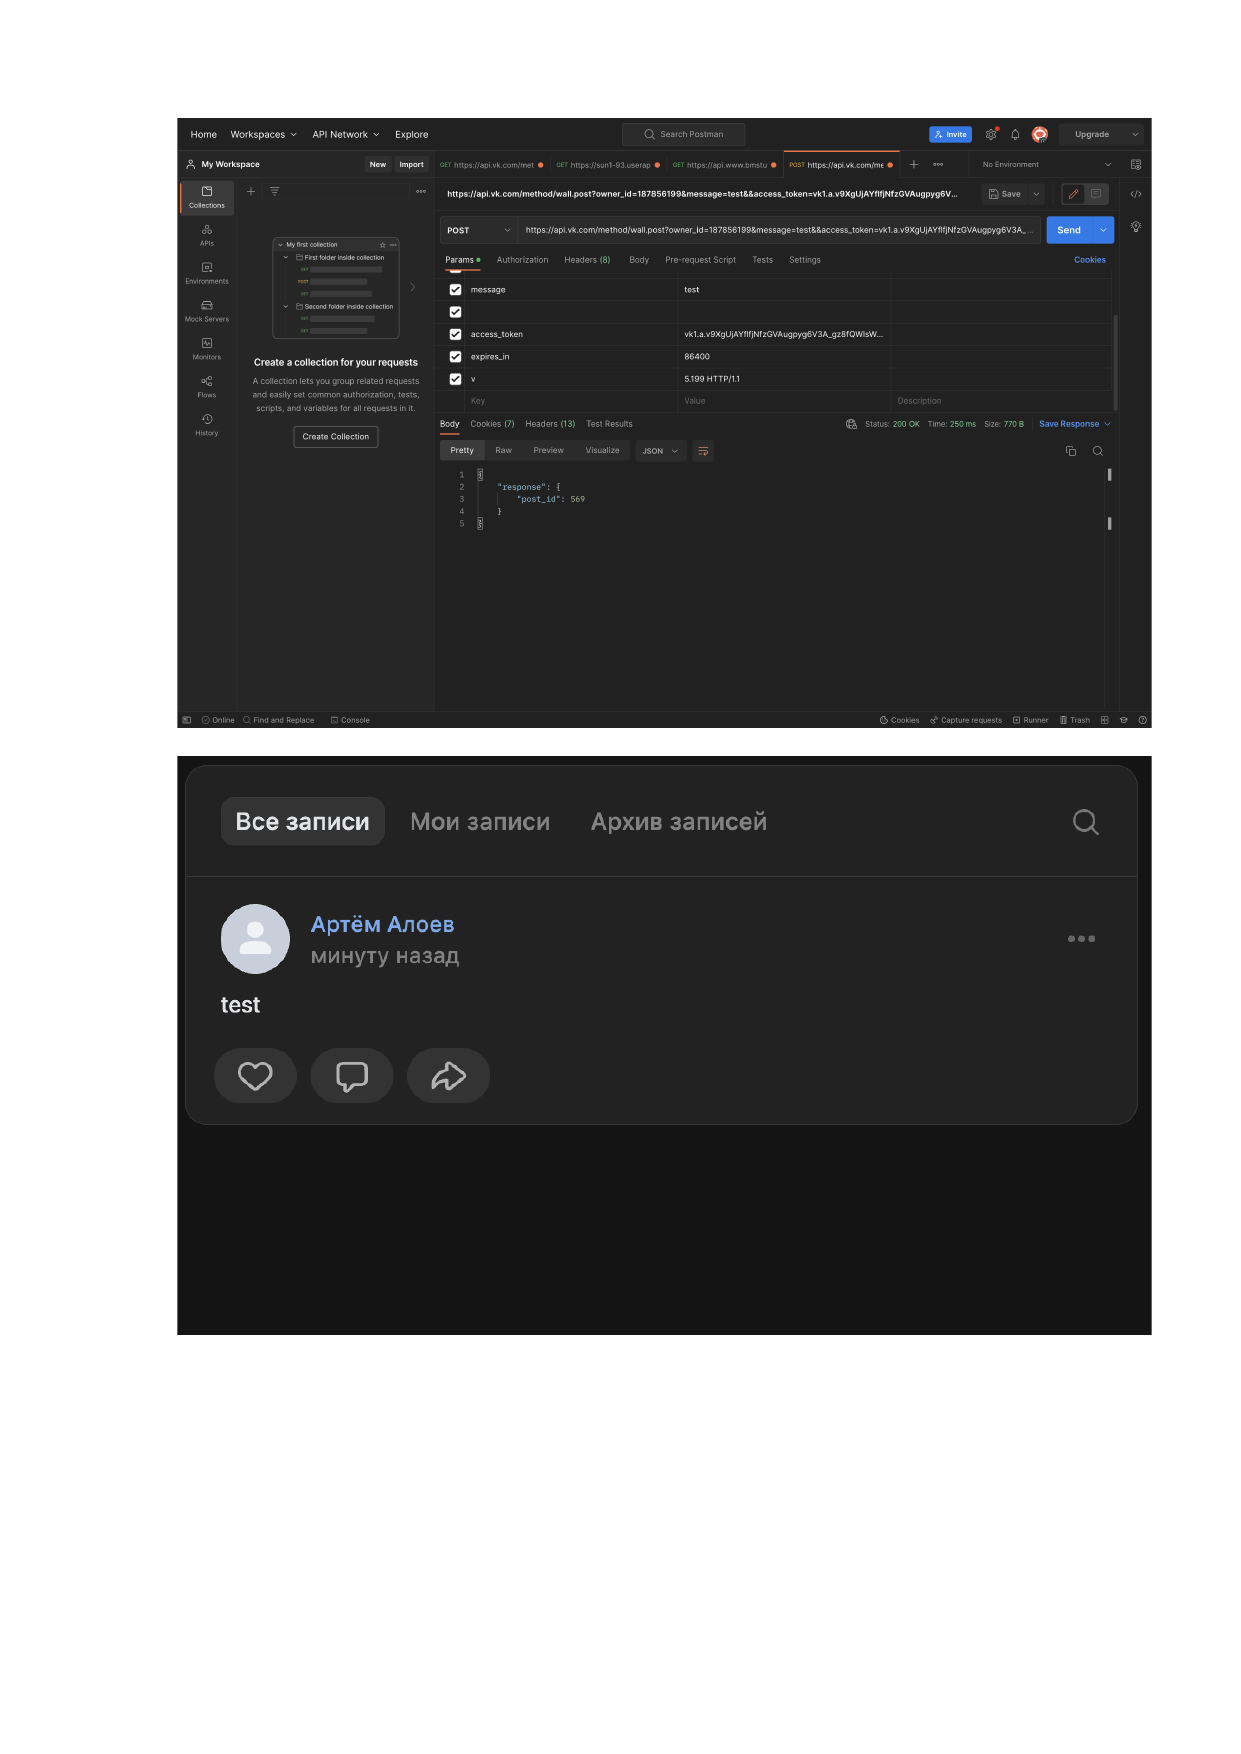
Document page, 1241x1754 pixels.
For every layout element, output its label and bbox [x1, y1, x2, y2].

picture [177, 756, 1152, 1335]
picture [177, 118, 1152, 728]
